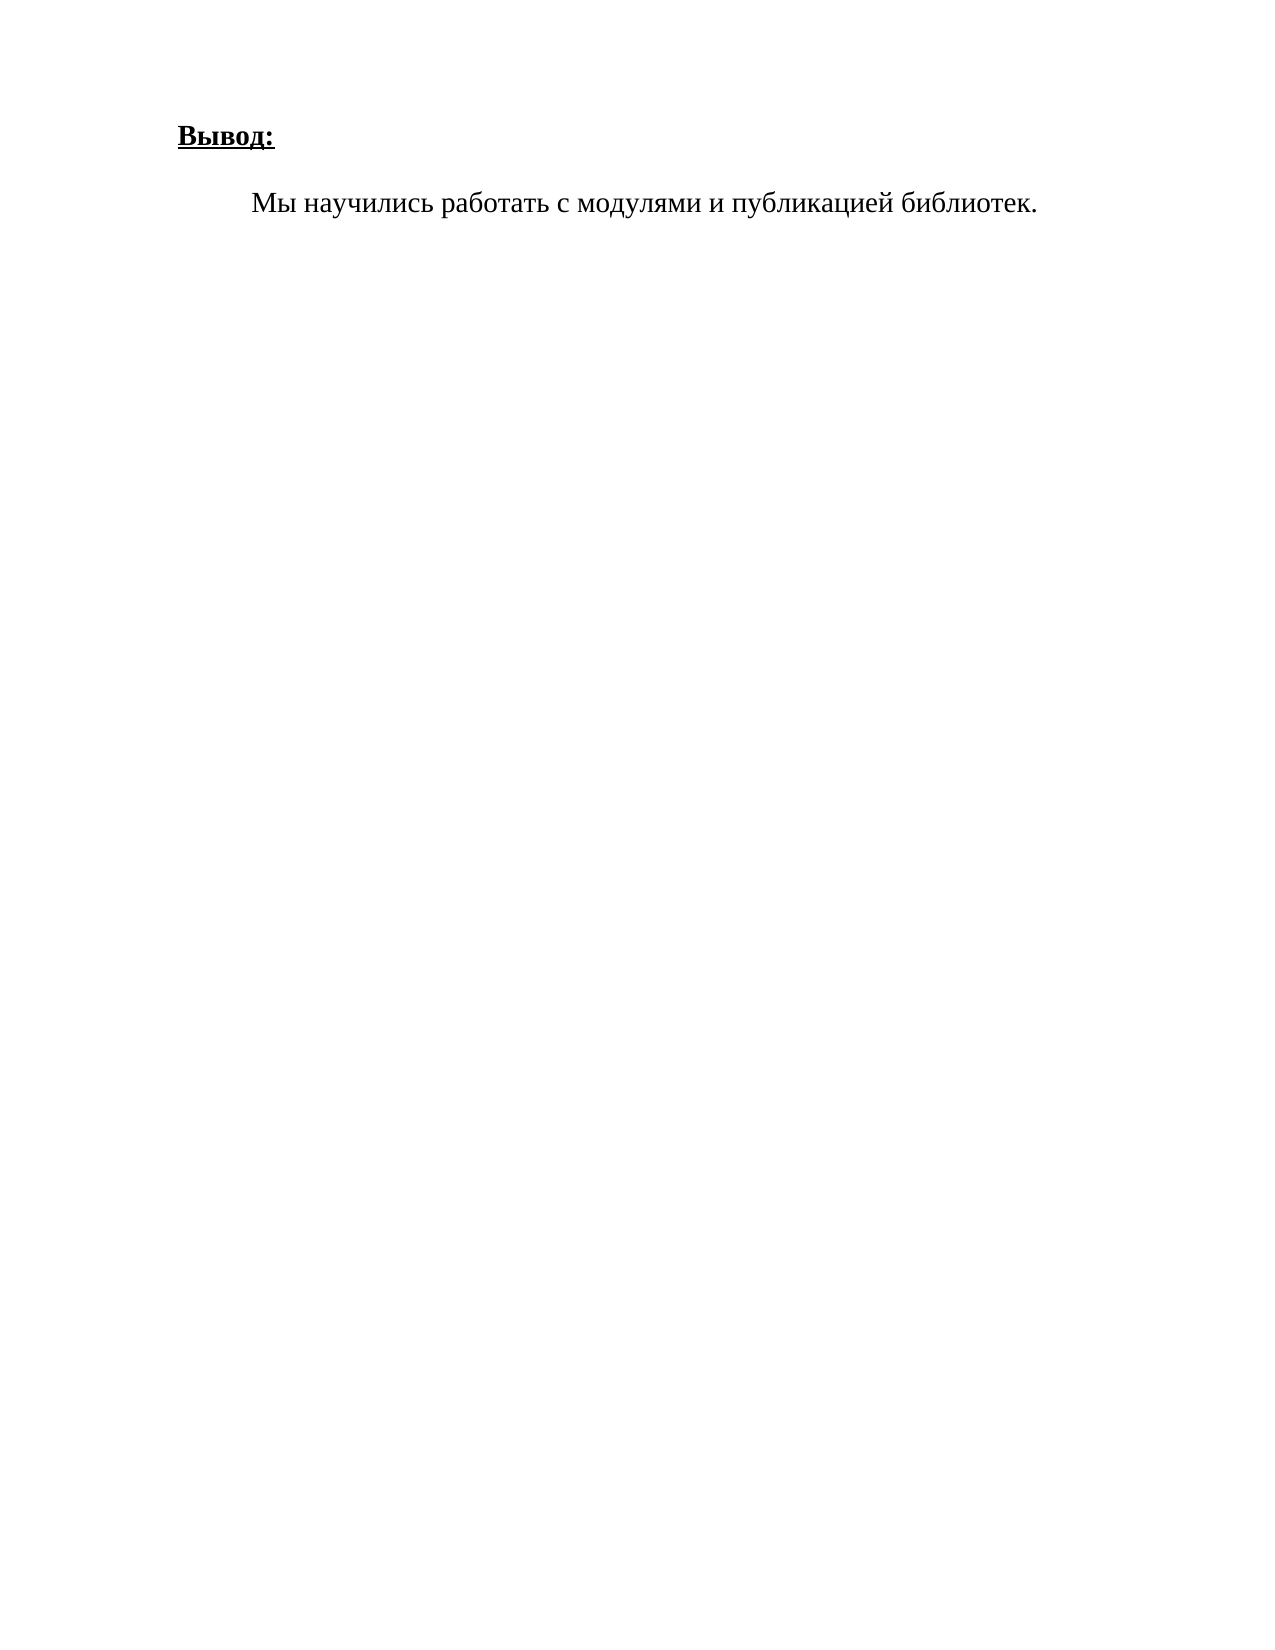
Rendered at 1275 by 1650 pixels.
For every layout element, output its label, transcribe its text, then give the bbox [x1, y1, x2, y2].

text Вывод: [177, 118, 1186, 152]
text Мы научились работать с модулями и публикацией библиотек. [177, 185, 1186, 219]
